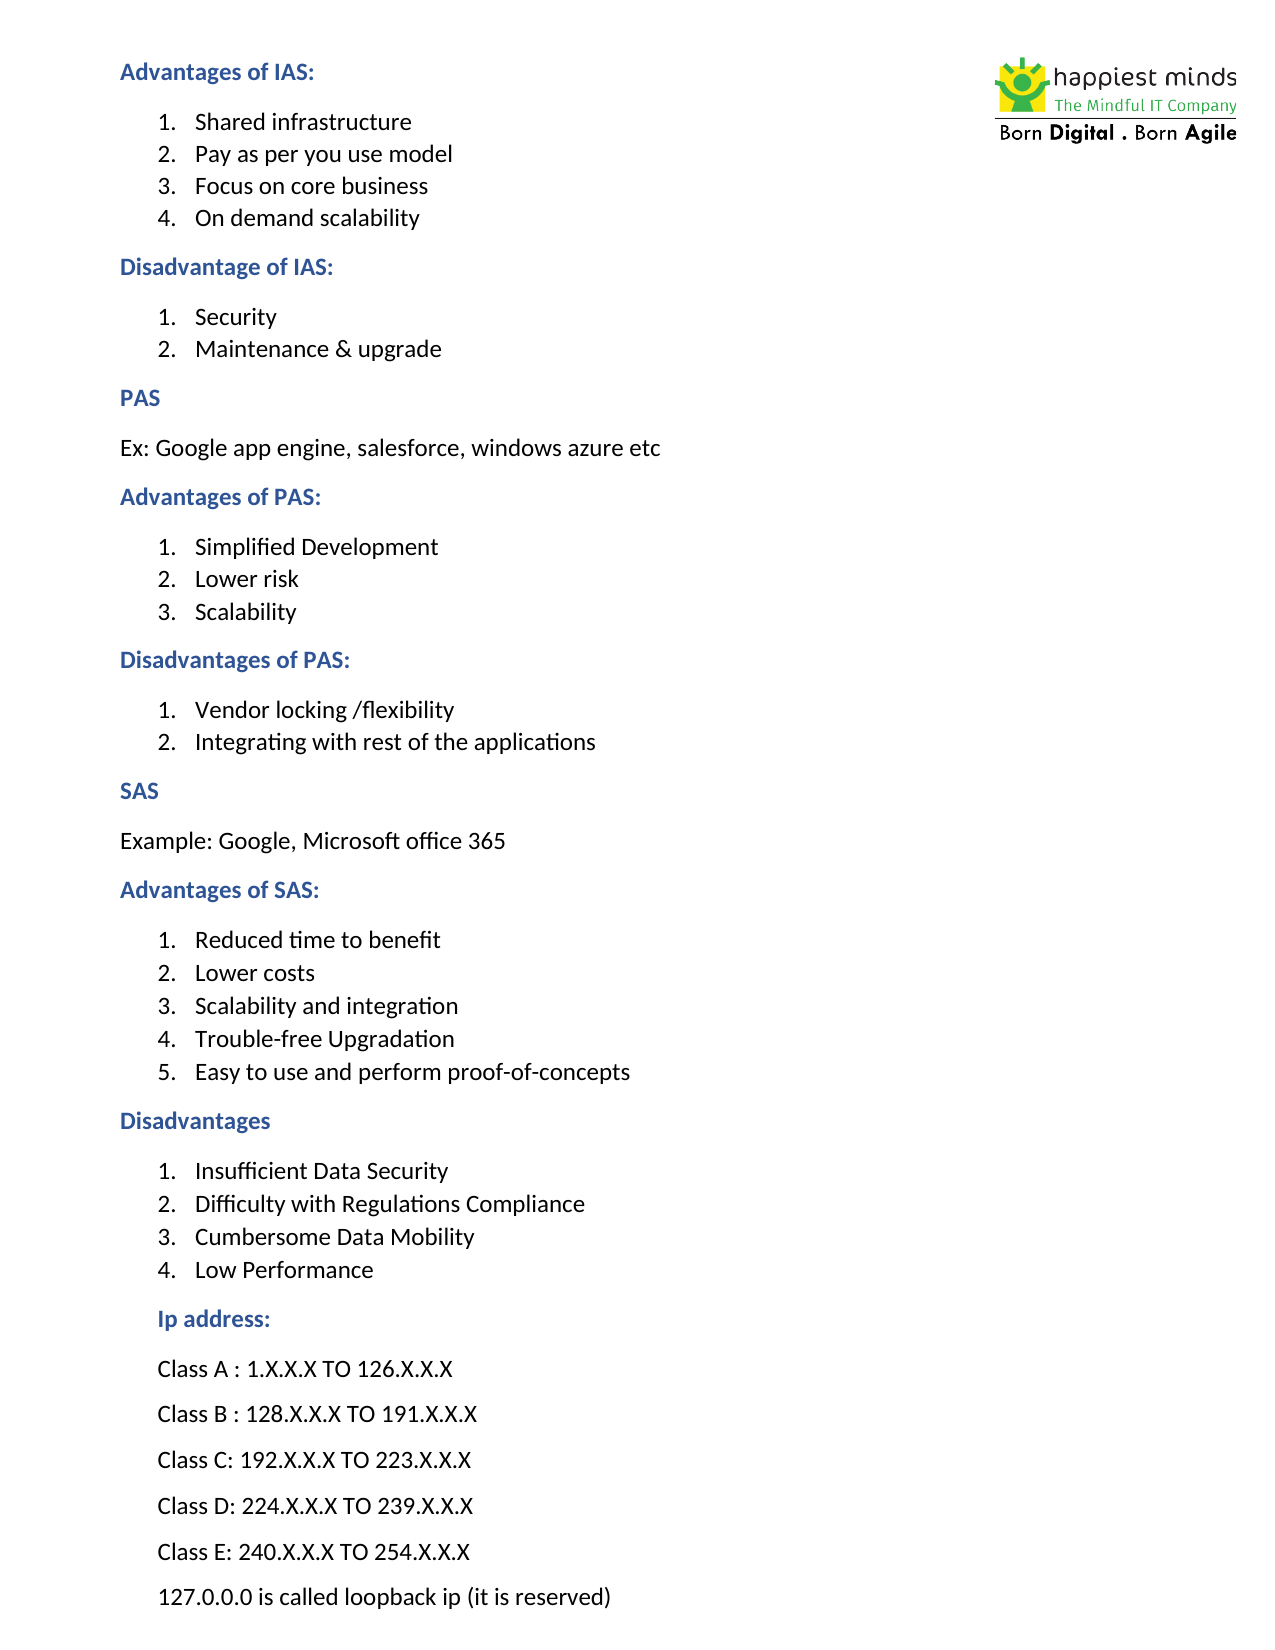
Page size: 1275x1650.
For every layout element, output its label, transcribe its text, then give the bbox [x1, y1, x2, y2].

text 127.0.0.0 is called loopback ip (it is reserved) [157, 1582, 1155, 1612]
text Class A : 1.X.X.X TO 126.X.X.X [157, 1353, 1155, 1383]
text Ip address: [157, 1303, 1155, 1334]
list Reduced time to benefit [157, 924, 1155, 955]
list Scalability and integration [157, 990, 1155, 1021]
text Class B : 128.X.X.X TO 191.X.X.X [157, 1399, 1155, 1429]
text Class D: 224.X.X.X TO 239.X.X.X [157, 1490, 1155, 1521]
list Shared infrastructure [157, 106, 1155, 136]
list Integrating with rest of the applications [157, 726, 1155, 757]
text Example: Google, Microsoft office 365 [120, 825, 1155, 856]
list Focus on core business [157, 170, 1155, 201]
text Disadvantage of IAS: [120, 251, 1155, 282]
text Advantages of IAS: [120, 56, 1155, 87]
text Advantages of PAS: [120, 481, 1155, 512]
list Cumbersome Data Mobility [157, 1221, 1155, 1251]
text Class C: 192.X.X.X TO 223.X.X.X [157, 1444, 1155, 1475]
list Trouble-free Upgradation [157, 1023, 1155, 1053]
list Vendor locking /flexibility [157, 694, 1155, 725]
text Disadvantages of PAS: [120, 644, 1155, 675]
list Insufficient Data Security [157, 1155, 1155, 1186]
list Lower risk [157, 563, 1155, 594]
list Security [157, 301, 1155, 332]
list Maintenance & upgrade [157, 333, 1155, 364]
text PAS [120, 382, 1155, 413]
text SAS [120, 775, 1155, 806]
text Class E: 240.X.X.X TO 254.X.X.X [157, 1536, 1155, 1566]
list Scalability [157, 596, 1155, 626]
picture [994, 57, 1237, 144]
list Difficulty with Regulations Compliance [157, 1188, 1155, 1218]
list Simplified Development [157, 531, 1155, 562]
list Low Performance [157, 1254, 1155, 1284]
list On demand scalability [157, 202, 1155, 233]
list Pay as per you use model [157, 138, 1155, 168]
text Ex: Google app engine, salesforce, windows azure etc [120, 432, 1155, 462]
text Disadvantages [120, 1105, 1155, 1136]
list Lower costs [157, 957, 1155, 988]
list Easy to use and perform proof-of-concepts [157, 1056, 1155, 1086]
text Advantages of SAS: [120, 874, 1155, 905]
